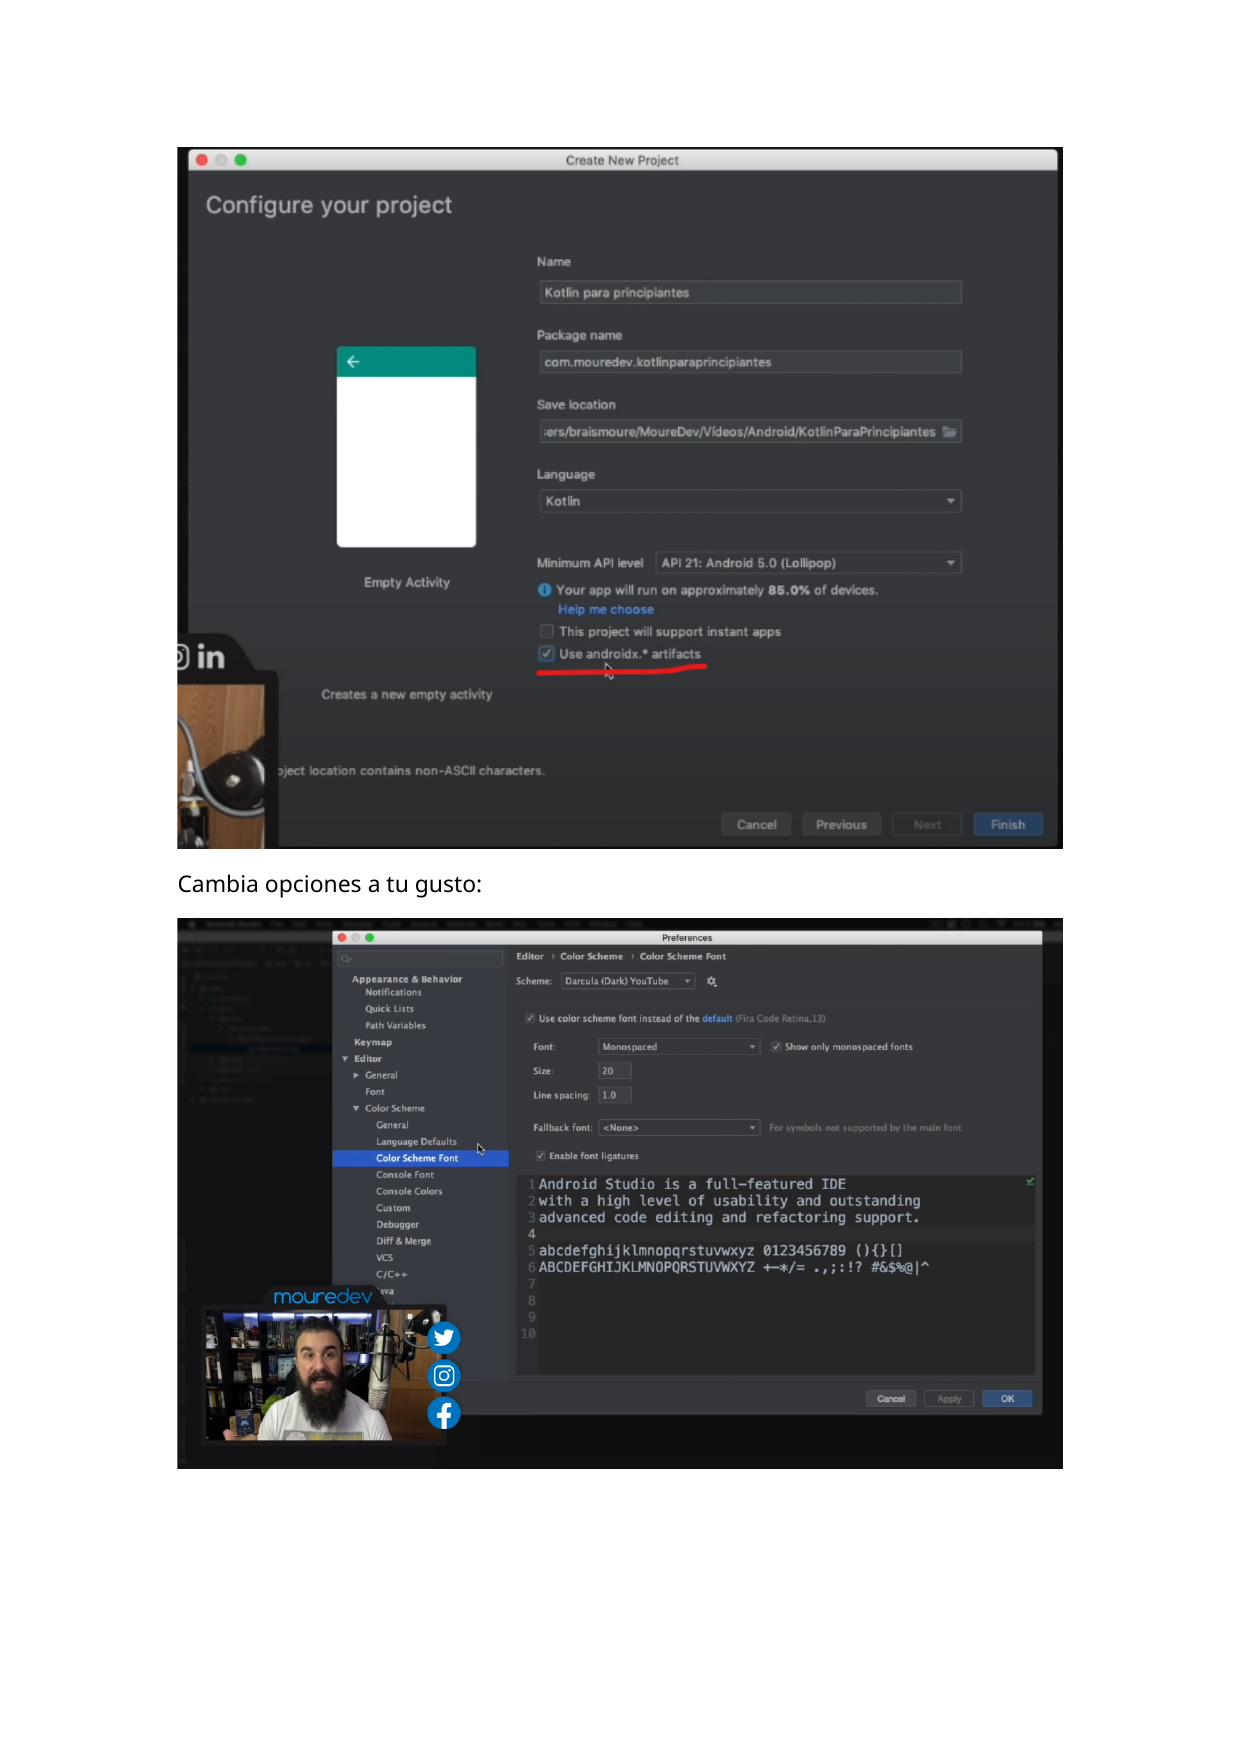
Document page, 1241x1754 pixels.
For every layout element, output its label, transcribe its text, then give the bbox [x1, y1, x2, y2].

picture [177, 918, 1063, 1469]
picture [177, 147, 1063, 849]
text Cambia opciones a tu gusto: [177, 868, 1063, 899]
